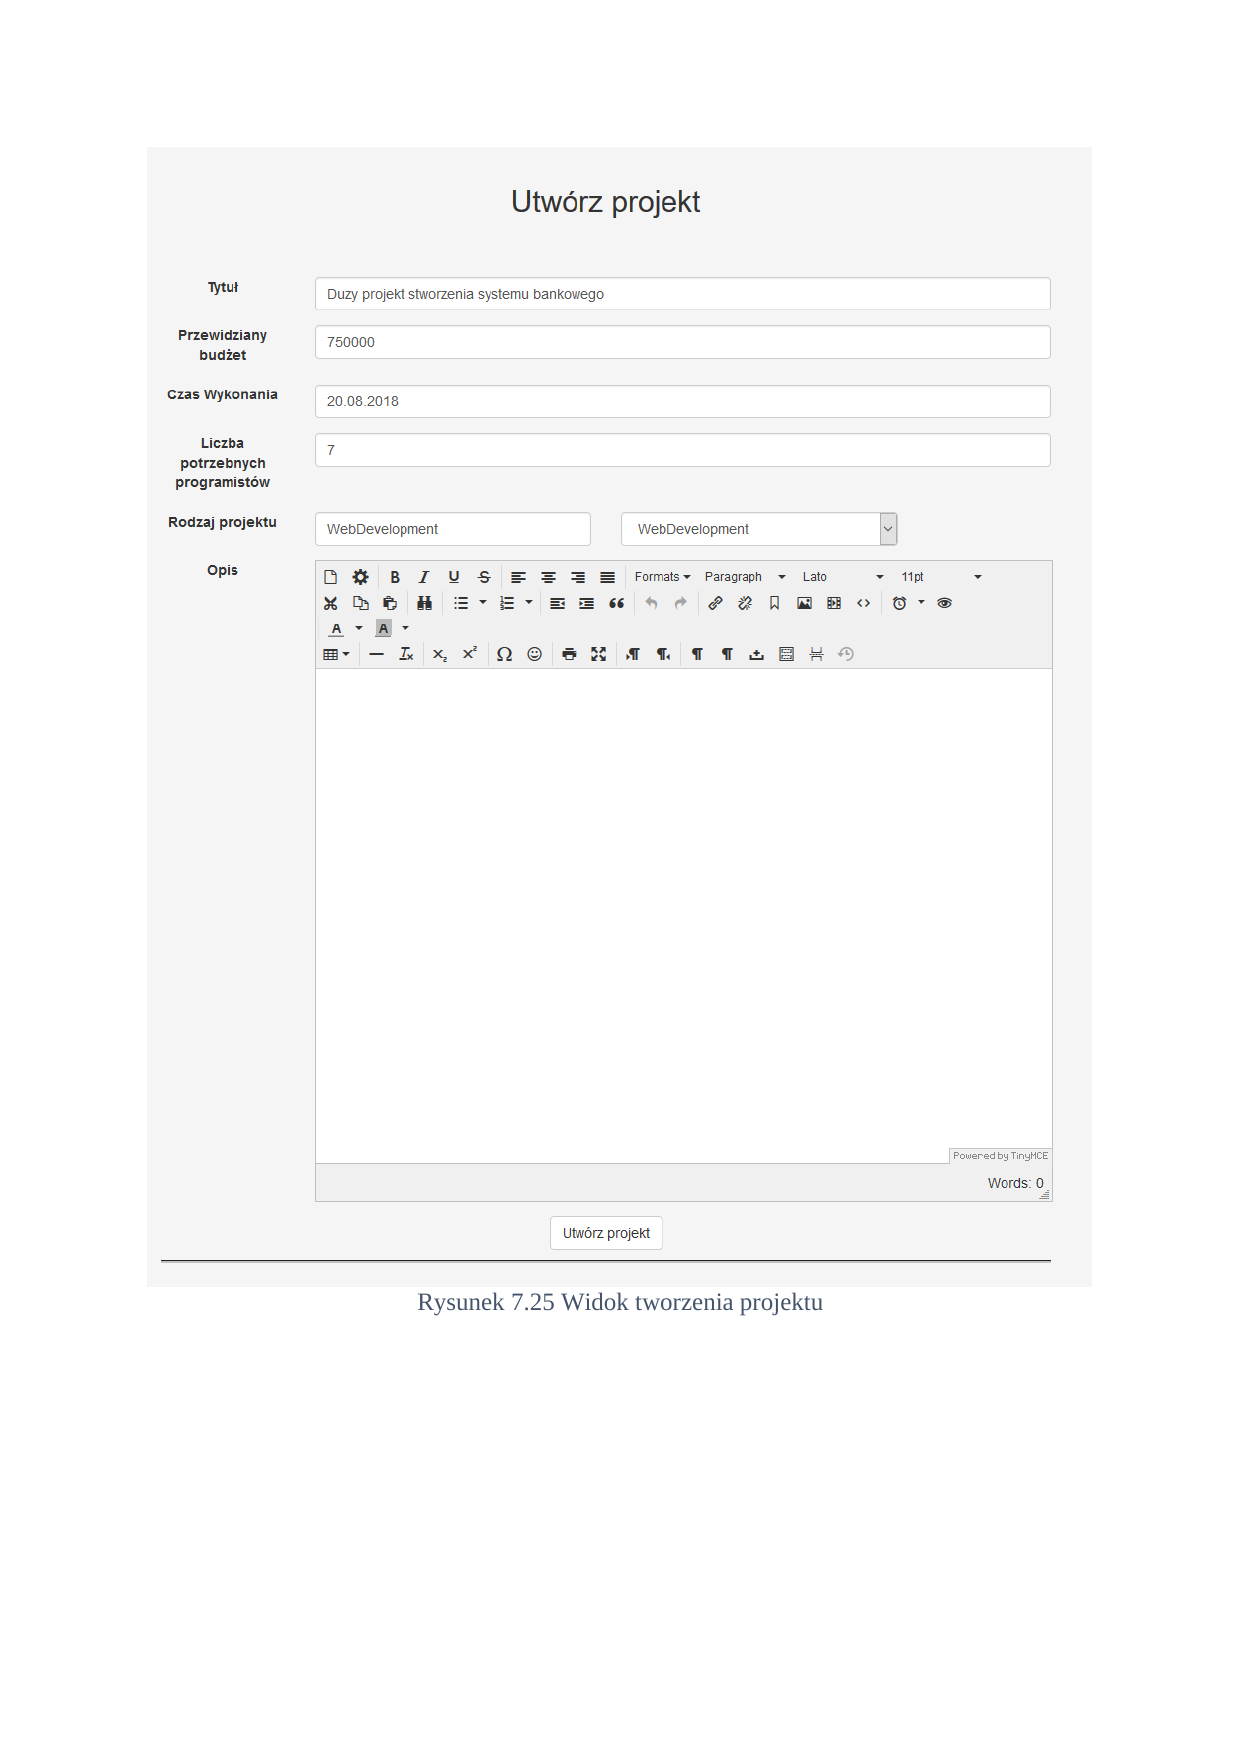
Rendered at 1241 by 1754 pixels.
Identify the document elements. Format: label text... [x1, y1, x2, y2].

picture [147, 147, 1092, 1287]
